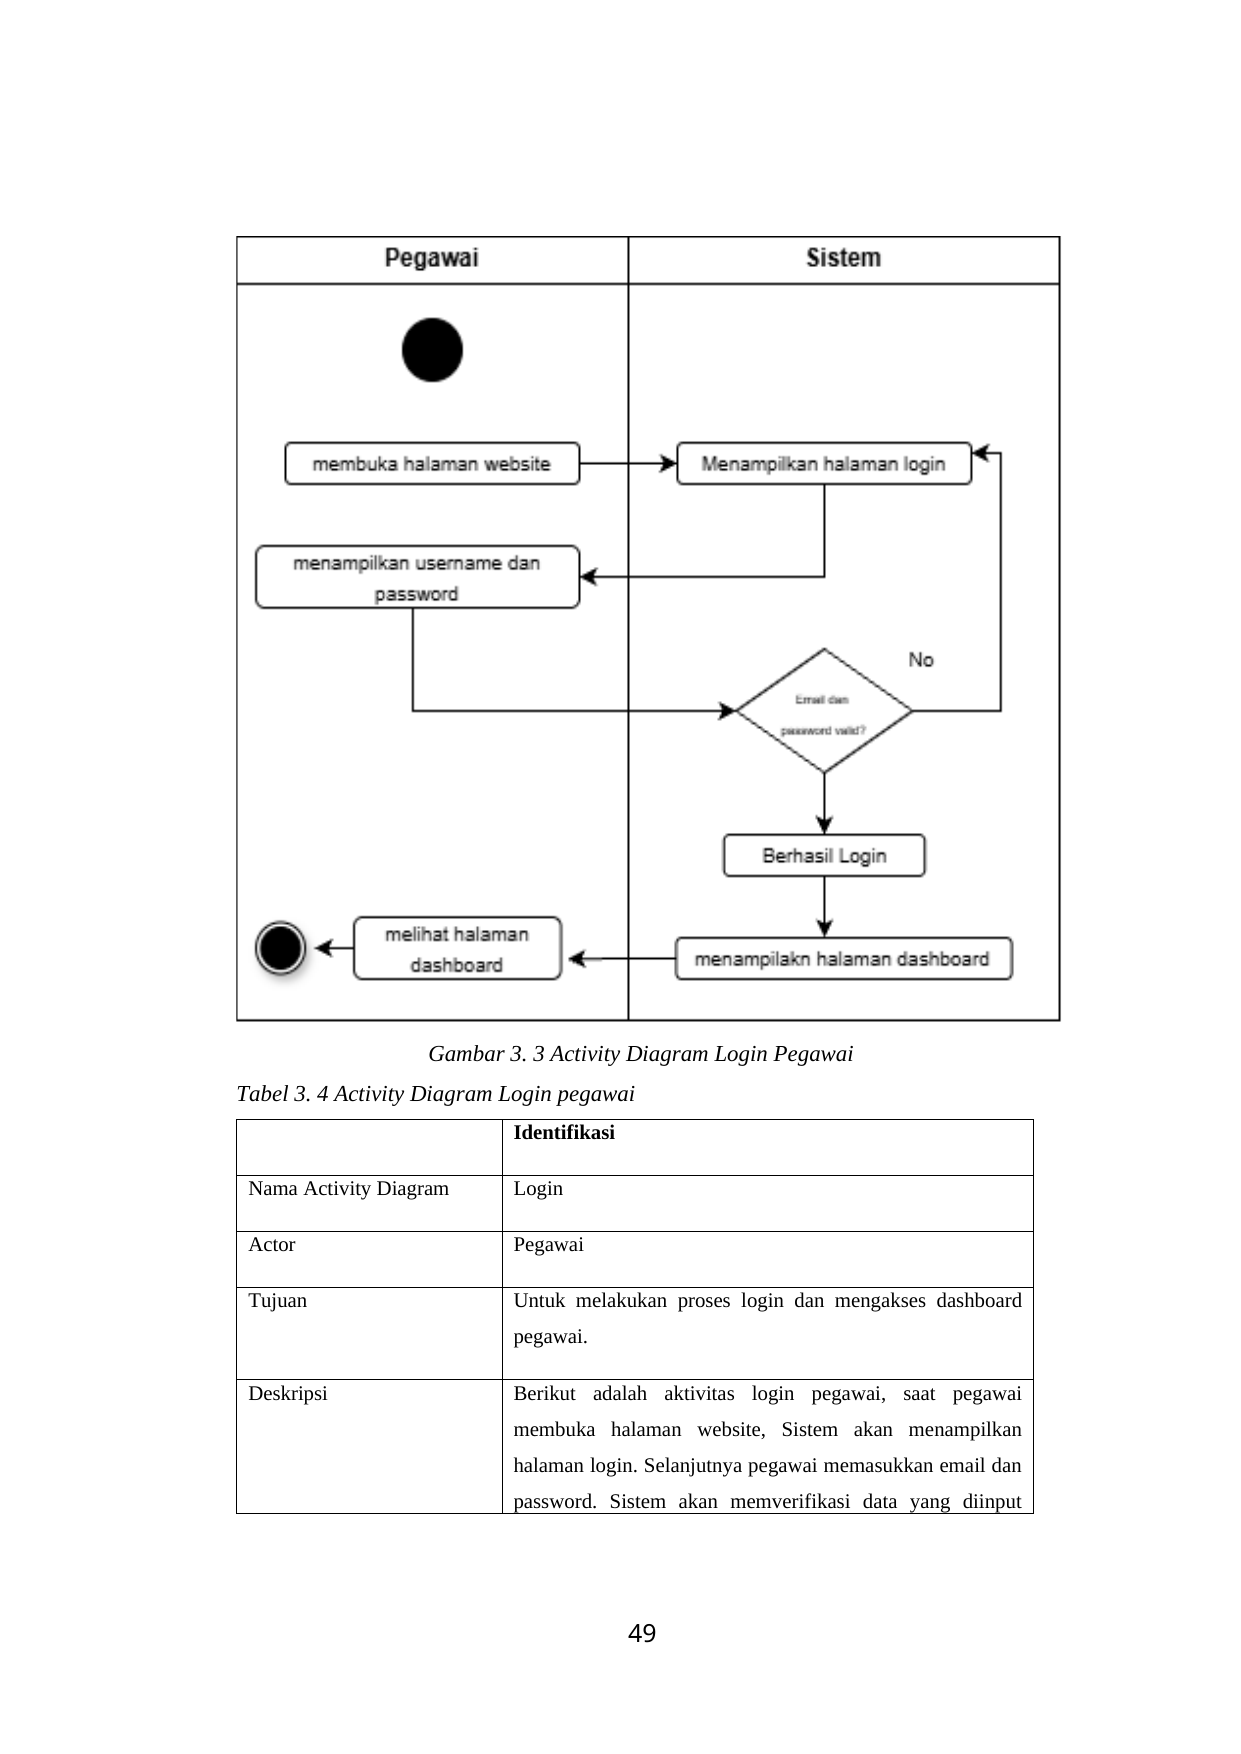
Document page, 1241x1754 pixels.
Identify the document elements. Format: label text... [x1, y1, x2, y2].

table_cell Actor [237, 1232, 502, 1287]
table_cell Untuk melakukan proses login dan mengakses dashboard pegawai. [503, 1288, 1033, 1379]
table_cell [503, 1380, 1033, 1513]
table_cell Login [503, 1176, 1033, 1231]
table_cell Tujuan [237, 1288, 502, 1379]
table_cell Nama Activity Diagram [237, 1176, 502, 1231]
picture [236, 236, 1063, 1024]
table_cell Pegawai [503, 1232, 1033, 1287]
table_header Identifikasi [503, 1120, 1033, 1175]
text Gambar 3. 3 Activity Diagram Login Pegawai [236, 1040, 1048, 1067]
table_header [237, 1120, 502, 1175]
table_cell Deskripsi [237, 1380, 502, 1513]
text Tabel 3. 4 Activity Diagram Login pegawai [236, 1080, 1048, 1106]
